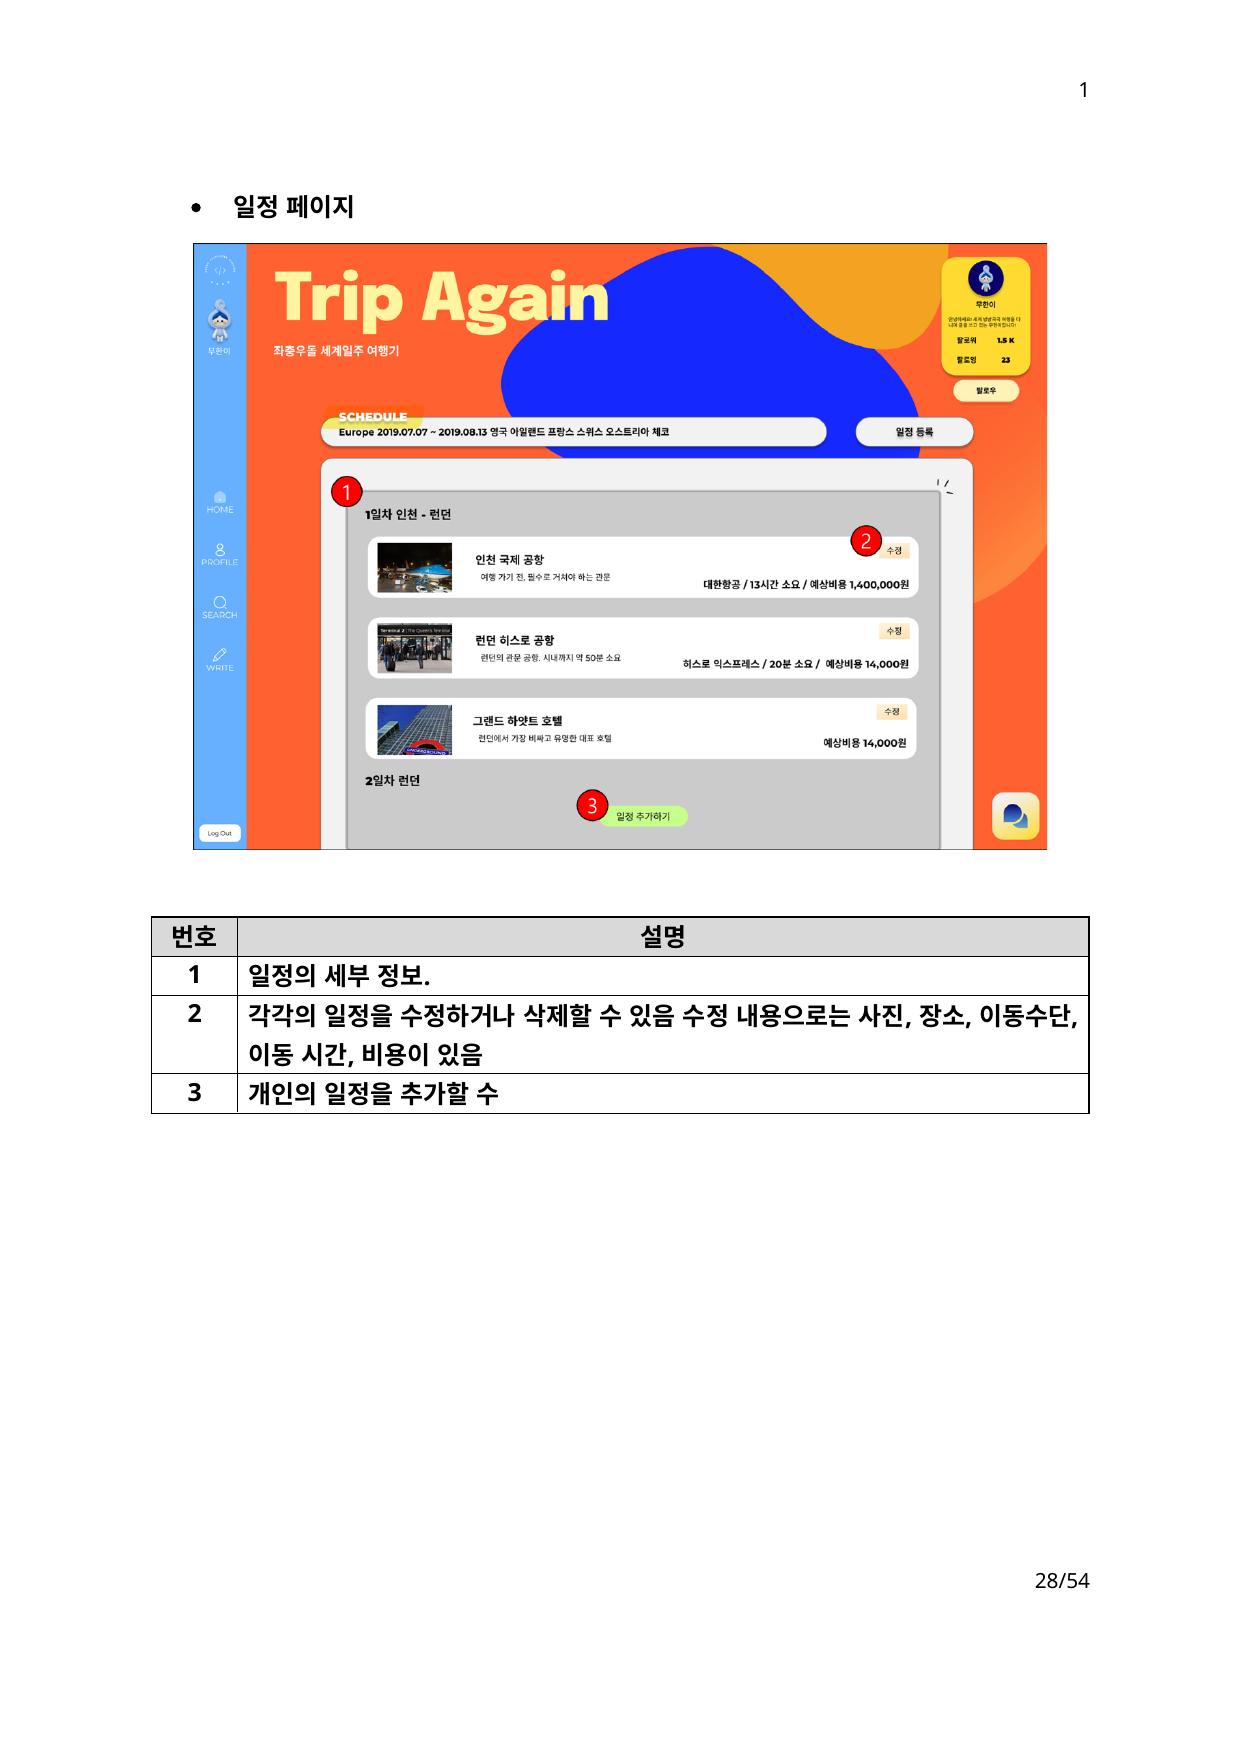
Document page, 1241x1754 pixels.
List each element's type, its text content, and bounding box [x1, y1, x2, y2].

table_cell 1 [152, 957, 237, 995]
table_cell 2 [152, 996, 237, 1073]
table_cell 각각의 일정을 수정하거나 삭제할 수 있음 수정 내용으로는 사진, 장소, 이동수단, 이동 시간, 비용이 있음 [238, 996, 1088, 1073]
table_header 설명 [238, 918, 1088, 956]
list 일정 페이지 [192, 187, 1090, 224]
table_cell 일정의 세부 정보. [238, 957, 1088, 995]
picture [193, 243, 1048, 850]
table_cell 개인의 일정을 추가할 수 [238, 1074, 1088, 1112]
table_header 번호 [152, 918, 237, 956]
table_cell 3 [152, 1074, 237, 1112]
